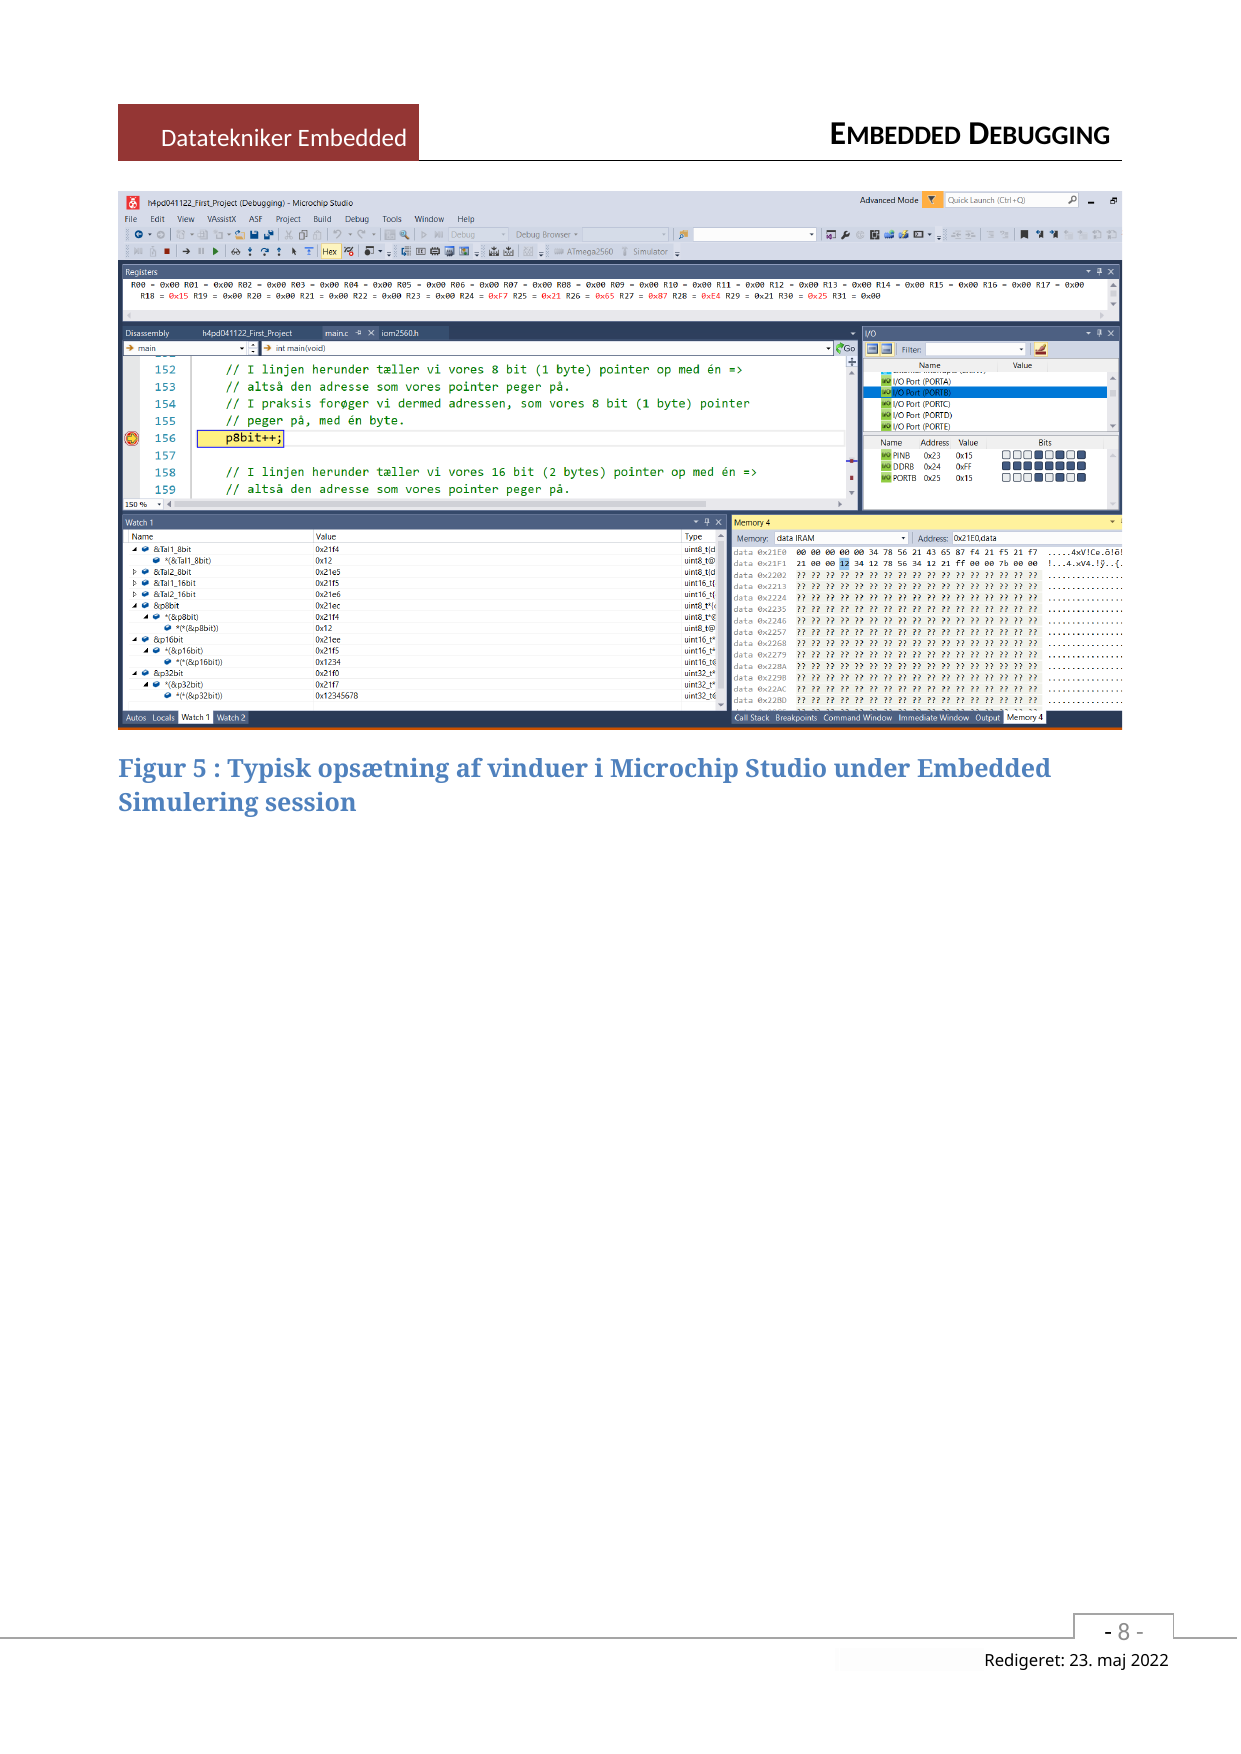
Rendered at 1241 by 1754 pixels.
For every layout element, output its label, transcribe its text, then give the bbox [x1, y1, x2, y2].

picture [118, 191, 1123, 730]
text Figur 5 : Typisk opsætning af vinduer i Microchip Studio under Embedded Simulering session [118, 751, 1122, 819]
